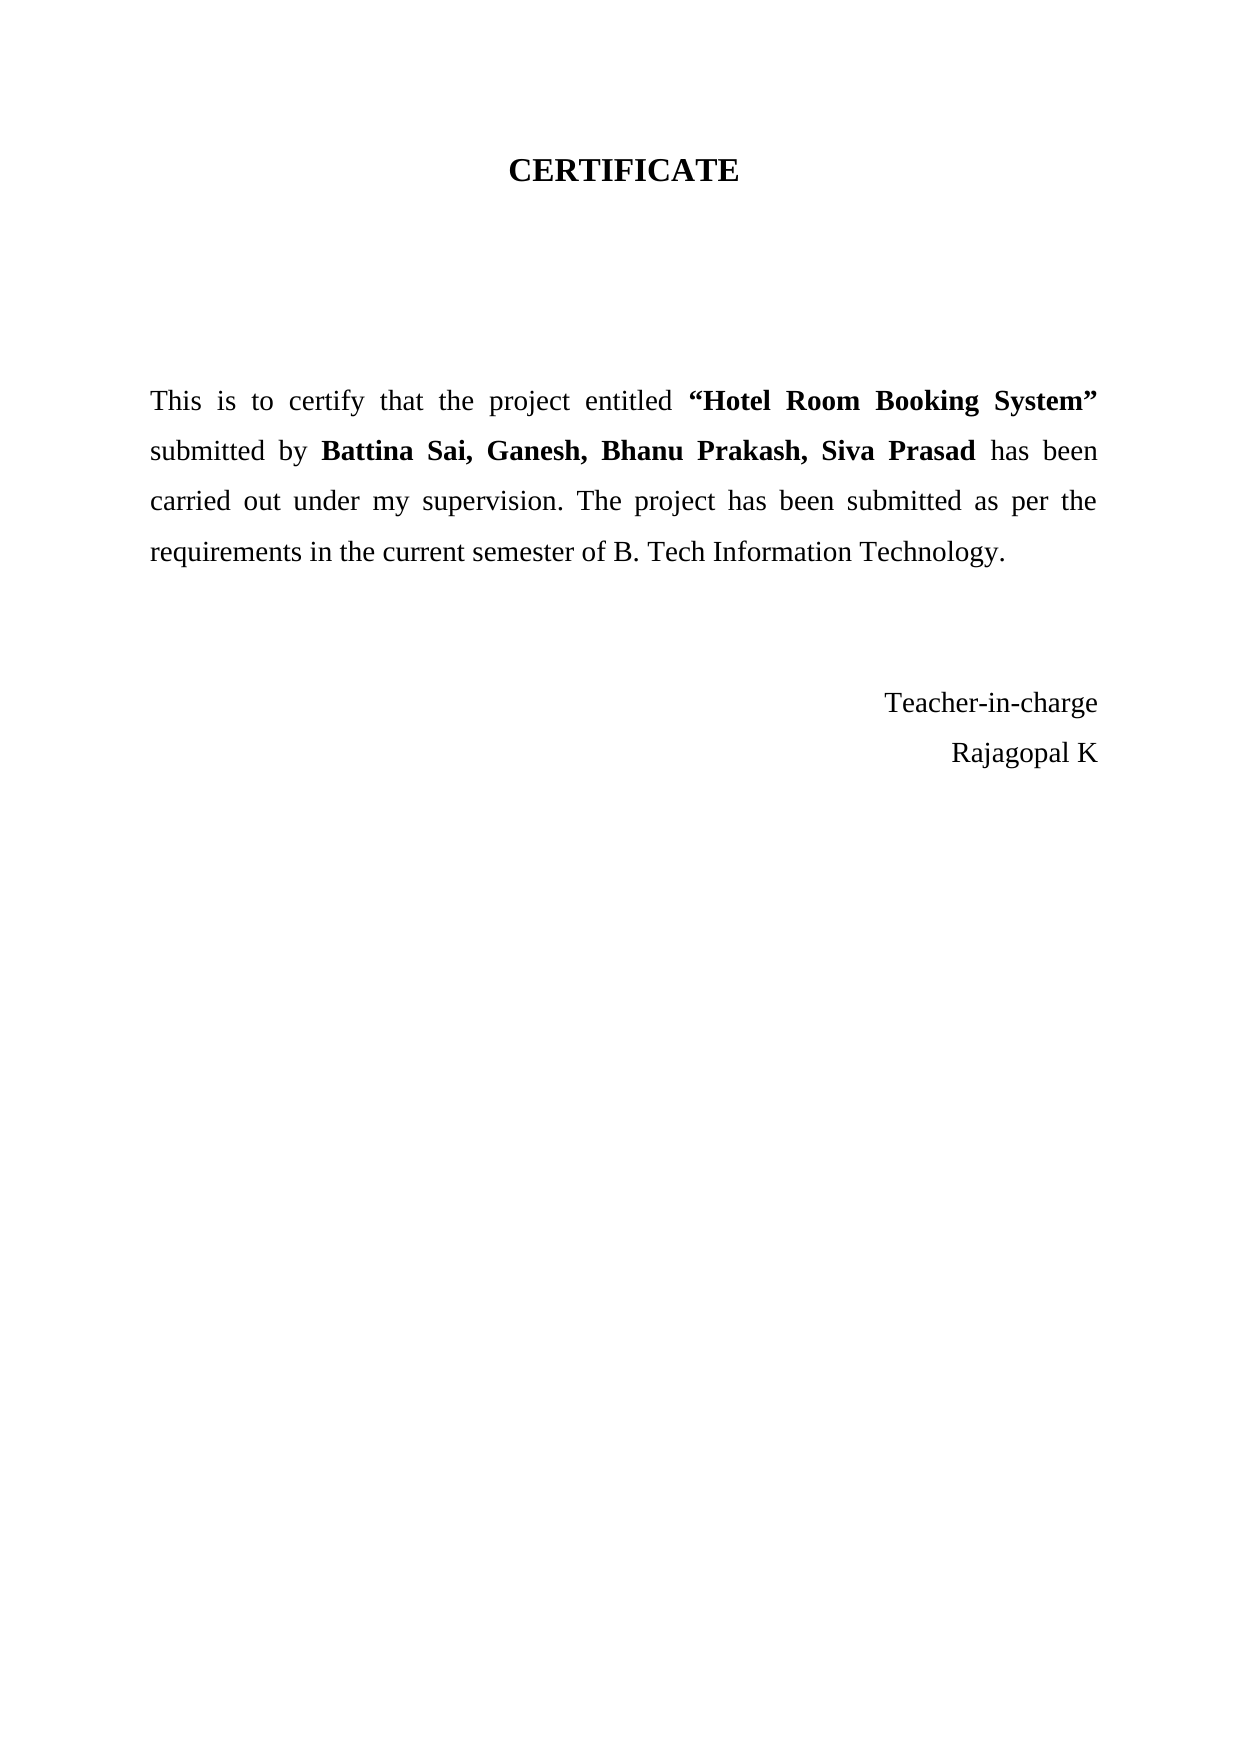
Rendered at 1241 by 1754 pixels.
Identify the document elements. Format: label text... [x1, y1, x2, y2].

text Teacher-in-charge [150, 685, 1098, 718]
text CERTIFICATE [150, 151, 1098, 189]
text Rajagopal K [150, 735, 1098, 768]
text This is to certify that the project entitled “Hotel Room Booking System” submitted by Battina Sai, Ganesh, Bhanu Prakash, Siva Prasad has been carried out under my supervision. The project has been submitted as per the requirements in the current semester of B. Tech Information Technology. [150, 383, 1098, 567]
